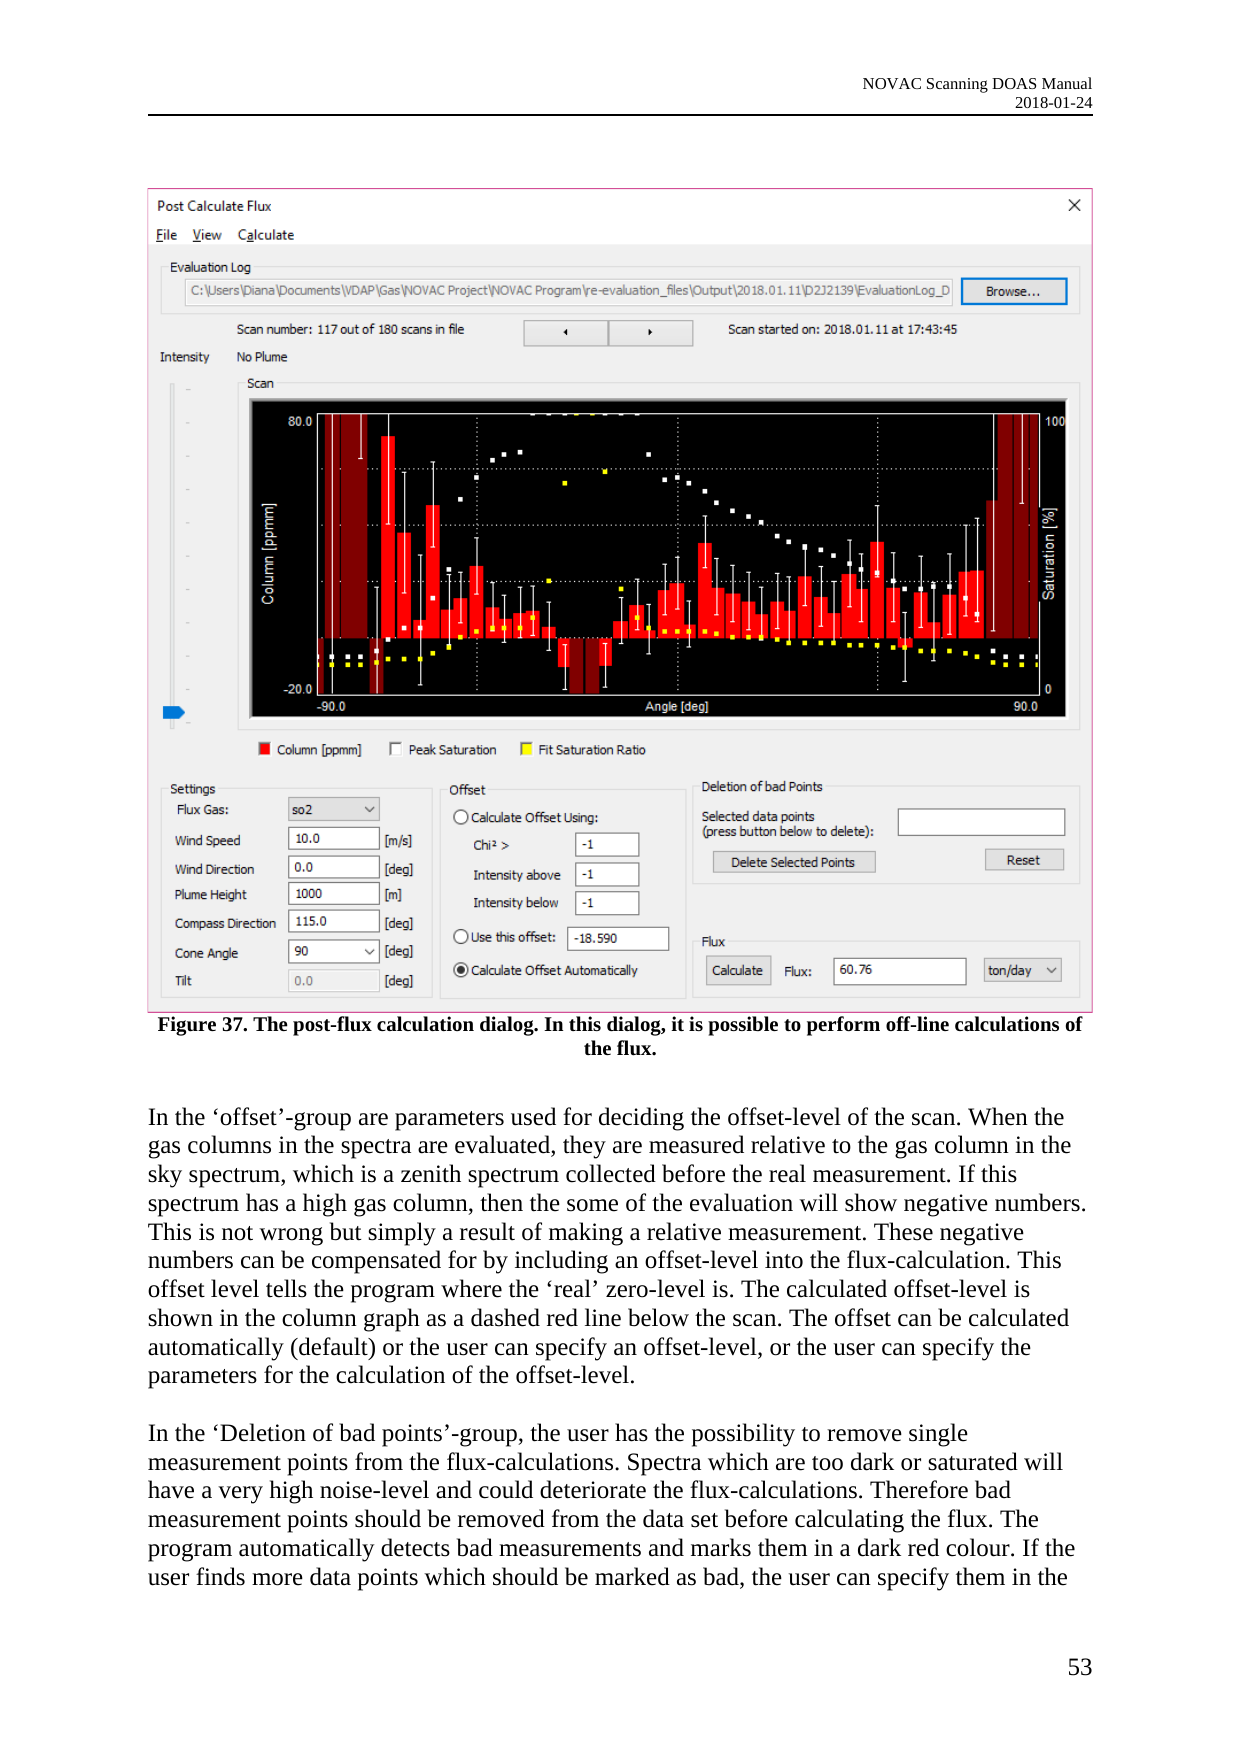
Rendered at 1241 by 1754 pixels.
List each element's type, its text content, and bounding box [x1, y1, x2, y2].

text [148, 1418, 1093, 1590]
picture [147, 188, 1093, 1013]
text In the ‘offset’-group are parameters used for deciding the offset-level of the scan. When the gas columns in the spectra are evaluated, they are measured relative to the gas column in the sky spectrum, which is a zenith spectrum collected before the real measurement. If this spectrum has a high gas column, then the some of the evaluation will show negative numbers. This is not wrong but simply a result of making a relative measurement. These negative numbers can be compensated for by including an offset-level into the flux-calculation. This offset level tells the program where the ‘real’ zero-level is. The calculated offset-level is shown in the column graph as a dashed red line below the scan. The offset can be calculated automatically (default) or the user can specify an offset-level, or the user can specify the parameters for the calculation of the offset-level. [148, 1102, 1093, 1389]
text Figure 38. The post-flux calculation dialog. In this dialog, it is possible to perform off-line calculations of the flux. [148, 1013, 1093, 1060]
